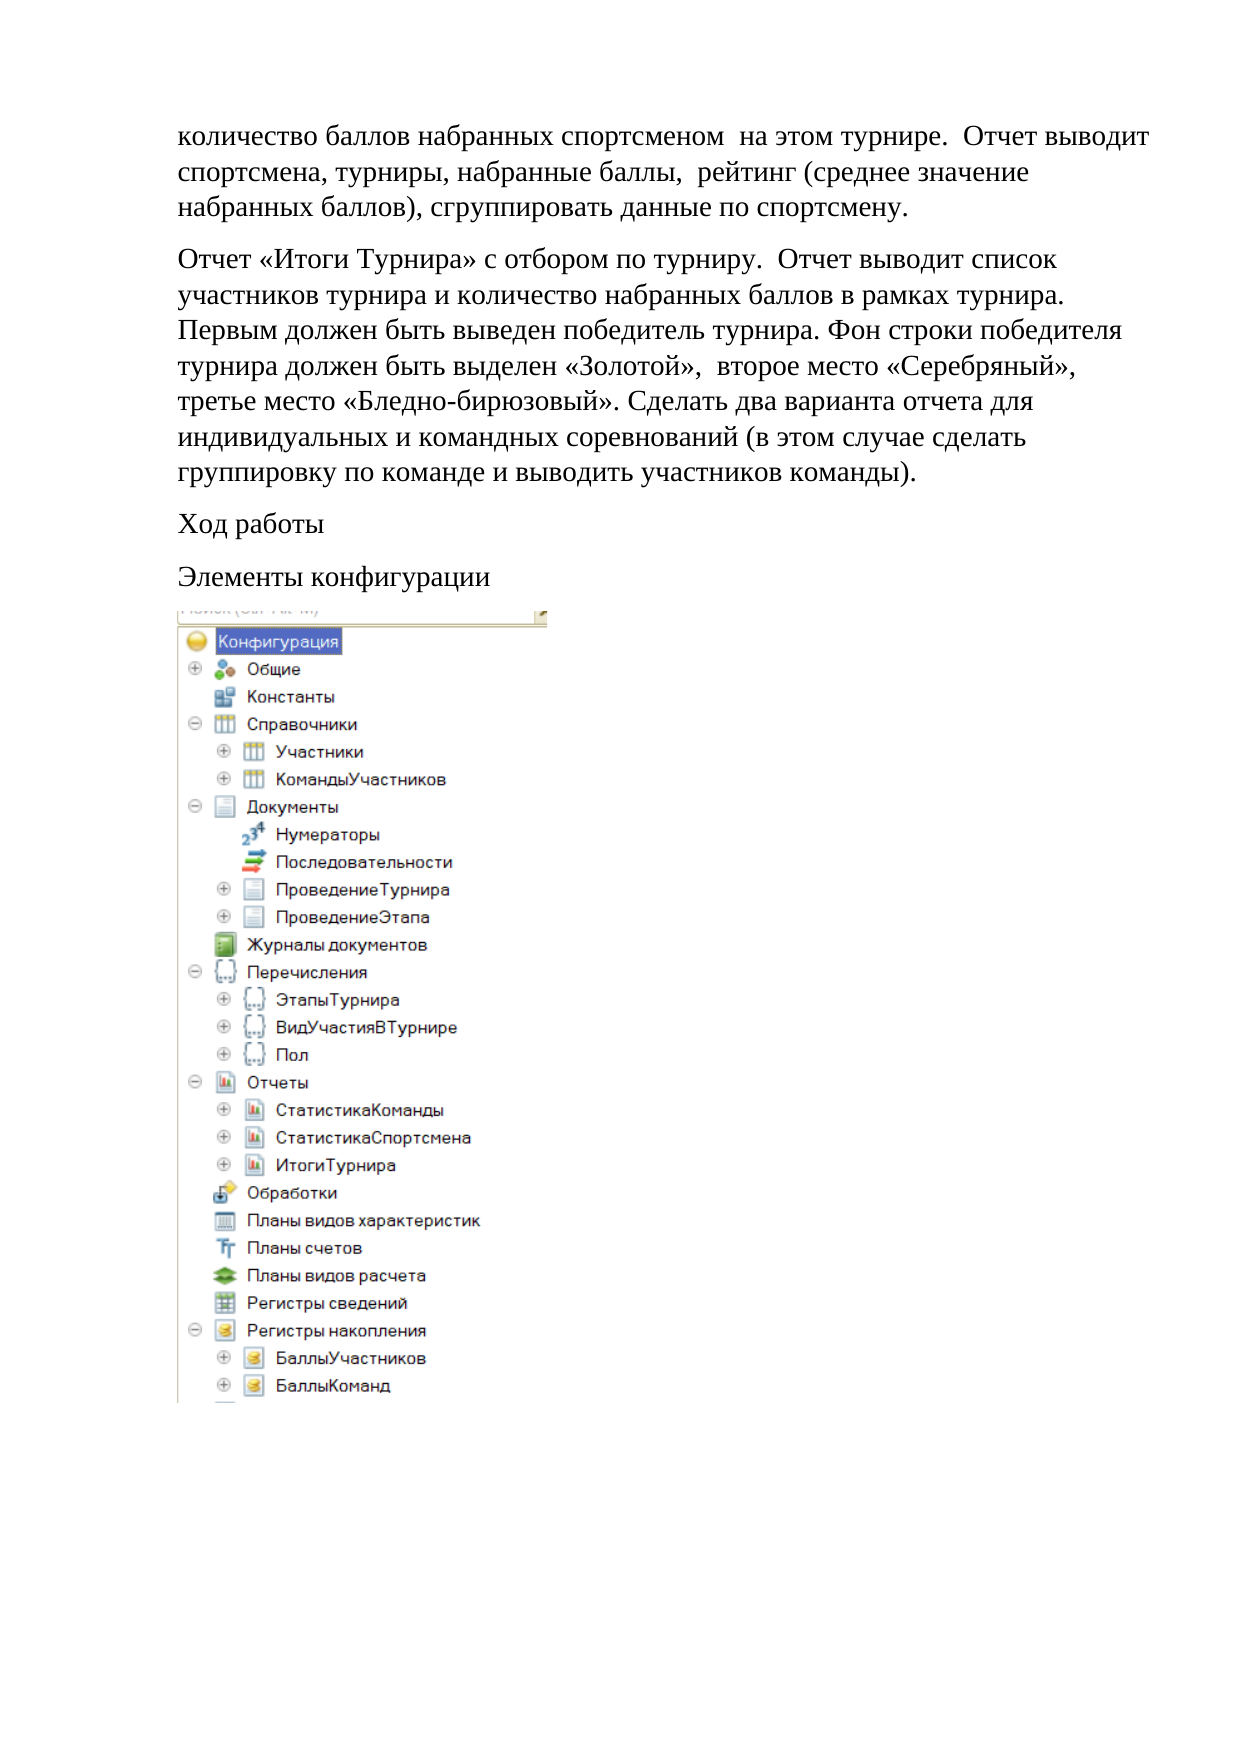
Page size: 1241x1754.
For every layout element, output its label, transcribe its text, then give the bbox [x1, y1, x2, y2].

picture [177, 611, 548, 1403]
text Отчет «Итоги Турнира» с отбором по турниру. Отчет выводит список участников турнира и количество набранных баллов в рамках турнира. Первым должен быть выведен победитель турнира. Фон строки победителя турнира должен быть выделен «Золотой», второе место «Серебряный», третье место «Бледно-бирюзовый». Сделать два варианта отчета для индивидуальных и командных соревнований (в этом случае сделать группировку по команде и выводить участников команды). [177, 241, 1152, 488]
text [177, 118, 1152, 223]
text Ход работы [177, 507, 1152, 540]
text Элементы конфигурации [177, 559, 1152, 592]
